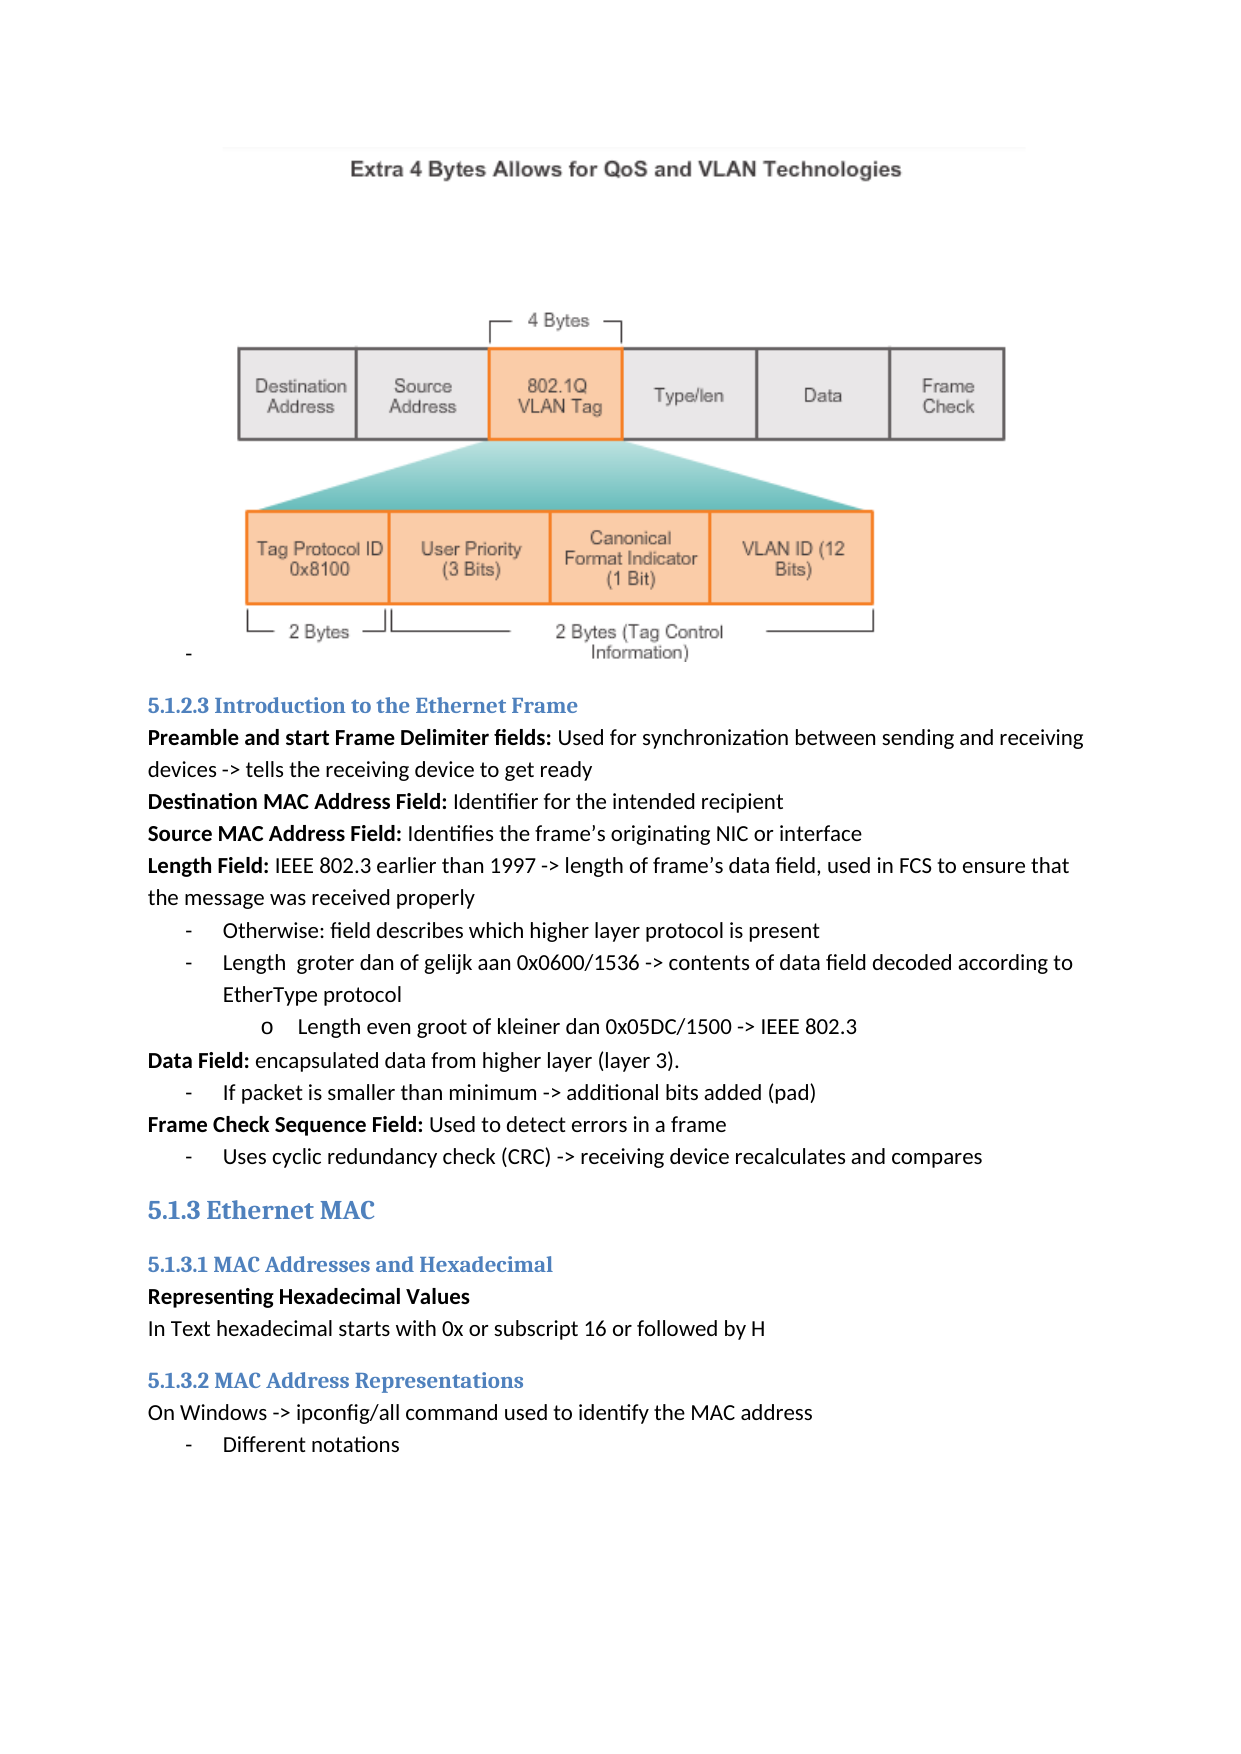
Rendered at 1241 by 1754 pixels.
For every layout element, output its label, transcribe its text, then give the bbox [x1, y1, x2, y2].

list Different notations [185, 1430, 1093, 1458]
text Preamble and start Frame Delimiter fields: Used for synchronization between sending and receiving devices -> tells the receiving device to get ready [148, 723, 1093, 783]
list Uses cyclic redundancy check (CRC) -> receiving device recalculates and compares [185, 1142, 1093, 1170]
list Length groter dan of gelijk aan 0x0600/1536 -> contents of data field decoded according to EtherType protocol [185, 948, 1093, 1008]
text Source MAC Address Field: Identifies the frame’s originating NIC or interface [148, 819, 1093, 847]
list If packet is smaller than minimum -> additional bits added (pad) [185, 1078, 1093, 1106]
text Data Field: encapsulated data from higher layer (layer 3). [148, 1046, 1093, 1074]
text On Windows -> ipconfig/all command used to identify the MAC address [148, 1398, 1093, 1426]
text Length Field: IEEE 802.3 earlier than 1997 -> length of frame’s data field, used in FCS to ensure that the message was received properly [148, 851, 1093, 912]
picture [222, 147, 1026, 662]
text In Text hexadecimal starts with 0x or subscript 16 or followed by H [148, 1314, 1093, 1342]
text Representing Hexadecimal Values [148, 1282, 1093, 1310]
list Length even groot of kleiner dan 0x05DC/1500 -> IEEE 802.3 [260, 1012, 1093, 1041]
subtitle 5.1.3.2 MAC Address Representations [148, 1367, 1093, 1394]
subtitle 5.1.3 Ethernet MAC [148, 1195, 1093, 1227]
text Destination MAC Address Field: Identifier for the intended recipient [148, 787, 1093, 815]
list Otherwise: field describes which higher layer protocol is present [185, 916, 1093, 944]
text Frame Check Sequence Field: Used to detect errors in a frame [148, 1110, 1093, 1138]
subtitle 5.1.3.1 MAC Addresses and Hexadecimal [148, 1252, 1093, 1278]
subtitle 5.1.2.3 Introduction to the Ethernet Frame [148, 692, 1093, 719]
